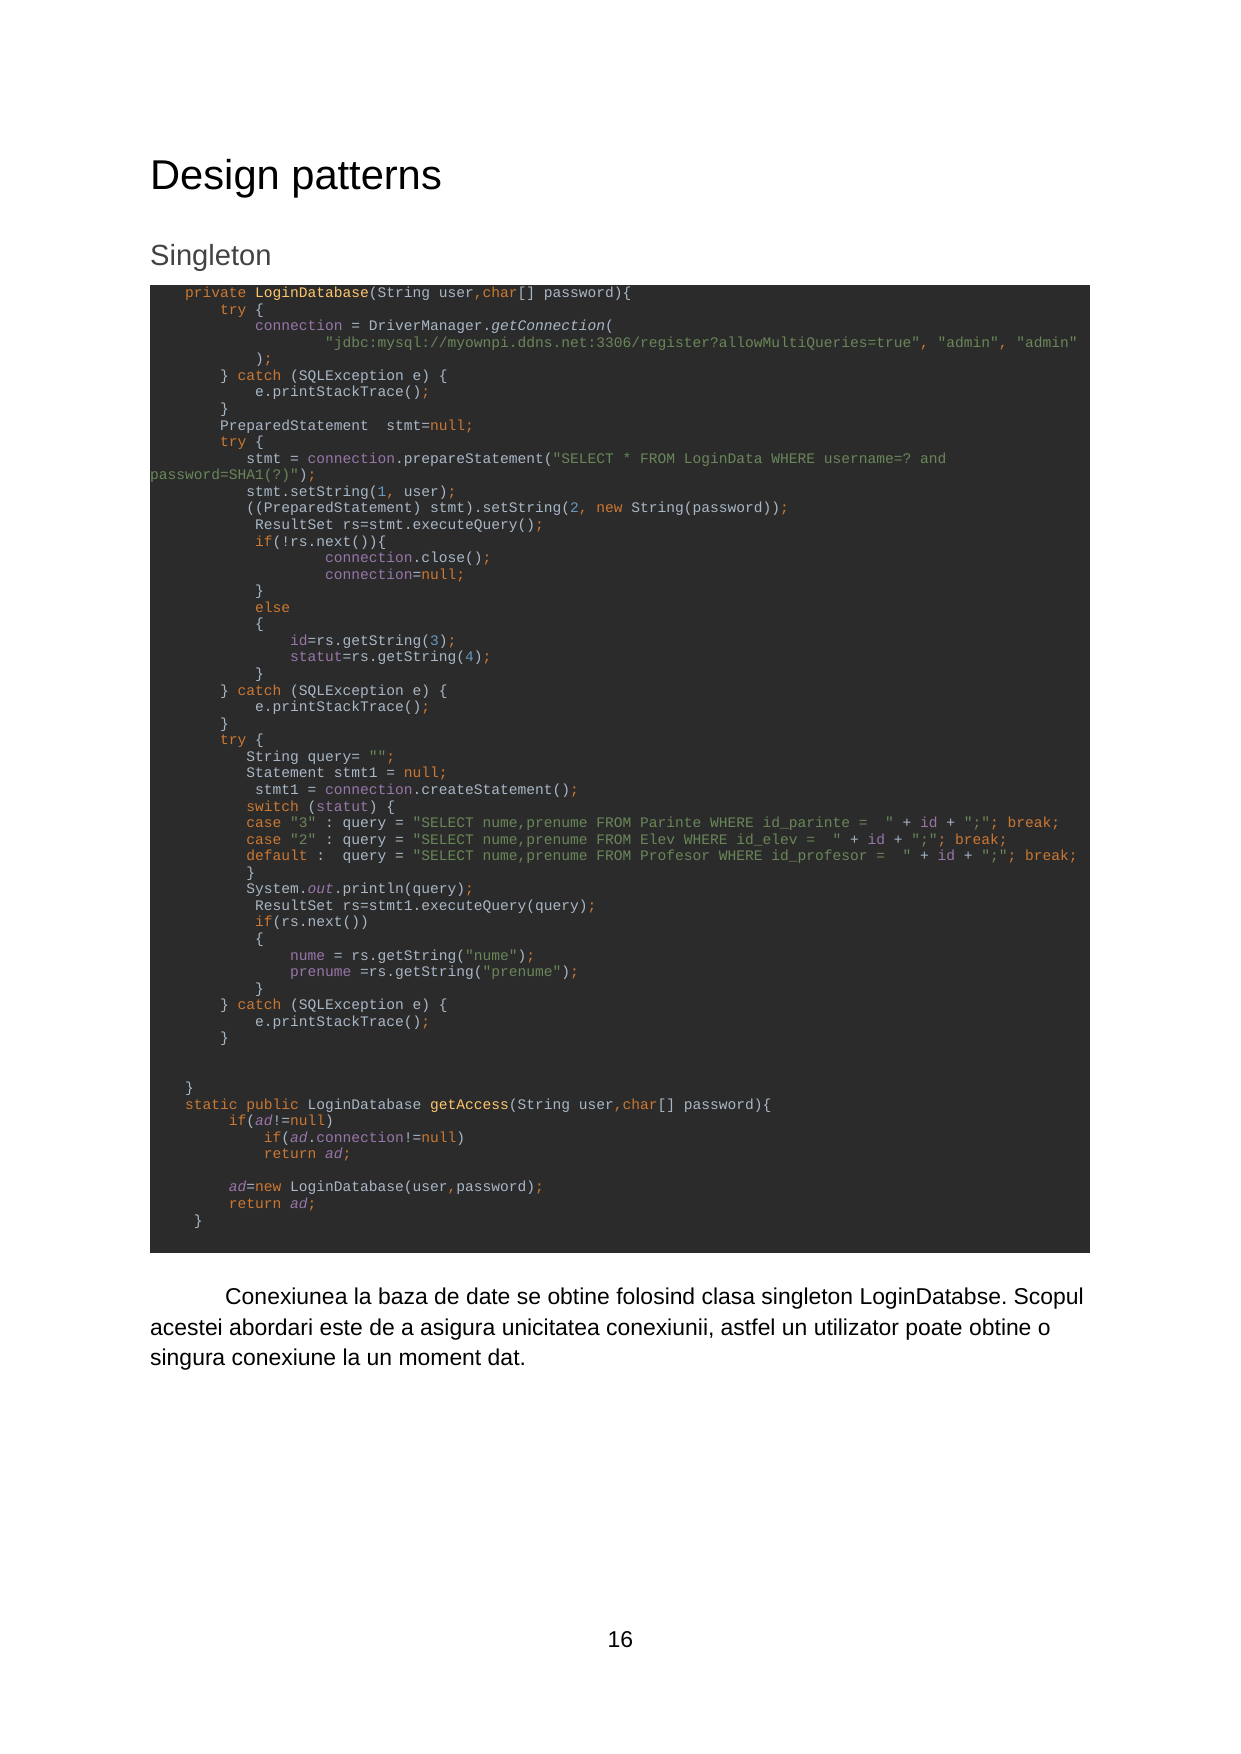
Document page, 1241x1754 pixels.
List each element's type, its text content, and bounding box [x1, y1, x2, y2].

subtitle Design patterns [150, 150, 1090, 198]
subtitle Singleton [150, 238, 1090, 272]
text private LoginDatabase(String user,char[] password){ try { connection = DriverManager.getConnection( "jdbc:mysql://myownpi.ddns.net:3306/register?allowMultiQueries=true", "admin", "admin" ); } catch (SQLException e) { e.printStackTrace(); } PreparedStatement stmt=null; try { stmt = connection.prepareStatement("SELECT * FROM LoginData WHERE username=? and password=SHA1(?)"); stmt.setString(1, user); ((PreparedStatement) stmt).setString(2, new String(password)); ResultSet rs=stmt.executeQuery(); if(!rs.next()){ connection.close(); connection=null; } else { id=rs.getString(3); statut=rs.getString(4); } } catch (SQLException e) { e.printStackTrace(); } try { String query= ""; Statement stmt1 = null; stmt1 = connection.createStatement(); switch (statut) { case "3" : query = "SELECT nume,prenume FROM Parinte WHERE id_parinte = " + id + ";"; break; case "2" : query = "SELECT nume,prenume FROM Elev WHERE id_elev = " + id + ";"; break; default : query = "SELECT nume,prenume FROM Profesor WHERE id_profesor = " + id + ";"; break; } System.out.println(query); ResultSet rs=stmt1.executeQuery(query); if(rs.next()) { nume = rs.getString("nume"); prenume =rs.getString("prenume"); } } catch (SQLException e) { e.printStackTrace(); } } static public LoginDatabase getAccess(String user,char[] password){ if(ad!=null) if(ad.connection!=null) return ad; ad=new LoginDatabase(user,password); return ad; } [150, 285, 1090, 1253]
text Conexiunea la baza de date se obtine folosind clasa singleton LoginDatabse. Scopul acestei abordari este de a asigura unicitatea conexiunii, astfel un utilizator poate obtine o singura conexiune la un moment dat. [150, 1283, 1090, 1370]
